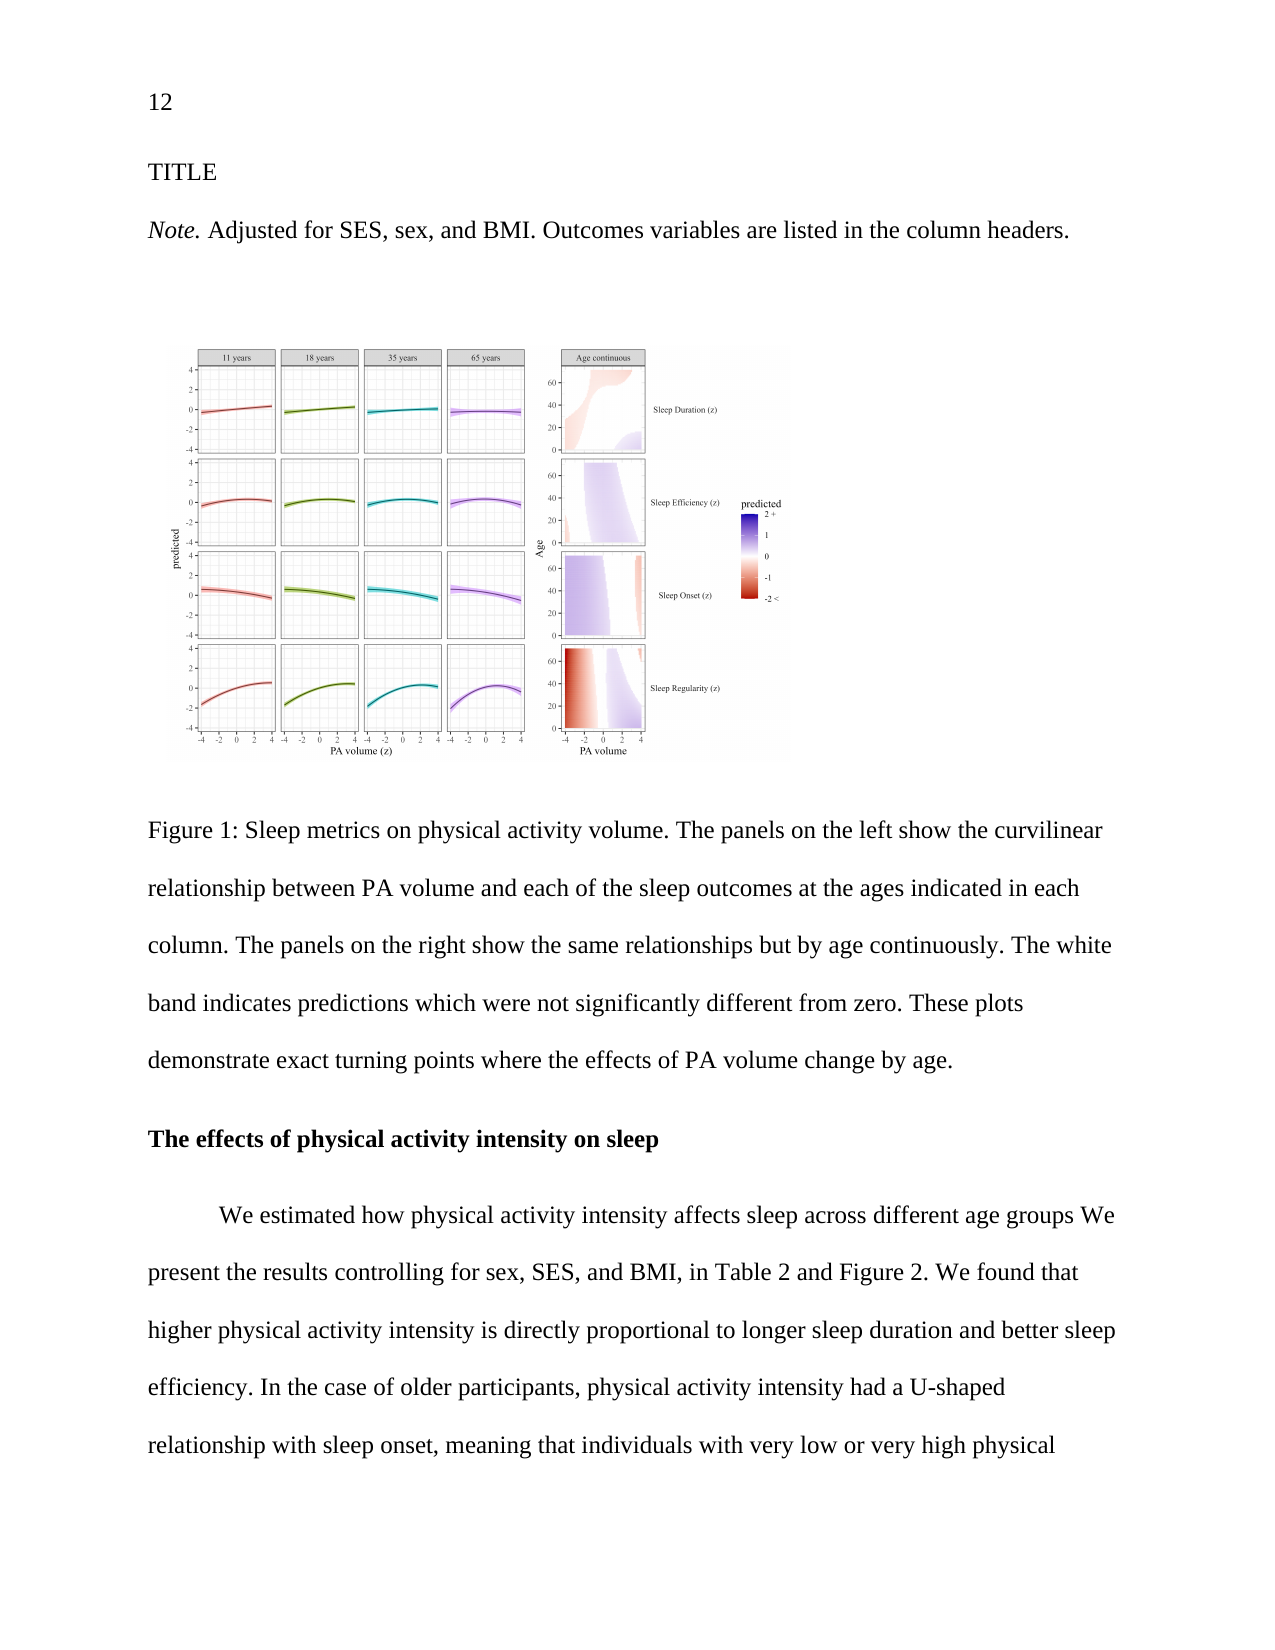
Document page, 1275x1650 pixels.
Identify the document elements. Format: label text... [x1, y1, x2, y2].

text Note. Adjusted for SES, sex, and BMI. Outcomes variables are listed in the column headers. [148, 215, 1127, 244]
text Figure 1: Sleep metrics on physical activity volume. The panels on the left show the curvilinear relationship between PA volume and each of the sleep outcomes at the ages indicated in each column. The panels on the right show the same relationships but by age continuously. The white band indicates predictions which were not significantly different from zero. These plots demonstrate exact turning points where the effects of PA volume change by age. [148, 815, 1127, 1074]
picture [166, 345, 792, 762]
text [148, 1200, 1127, 1459]
subtitle The effects of physical activity intensity on sleep [148, 1124, 1127, 1152]
